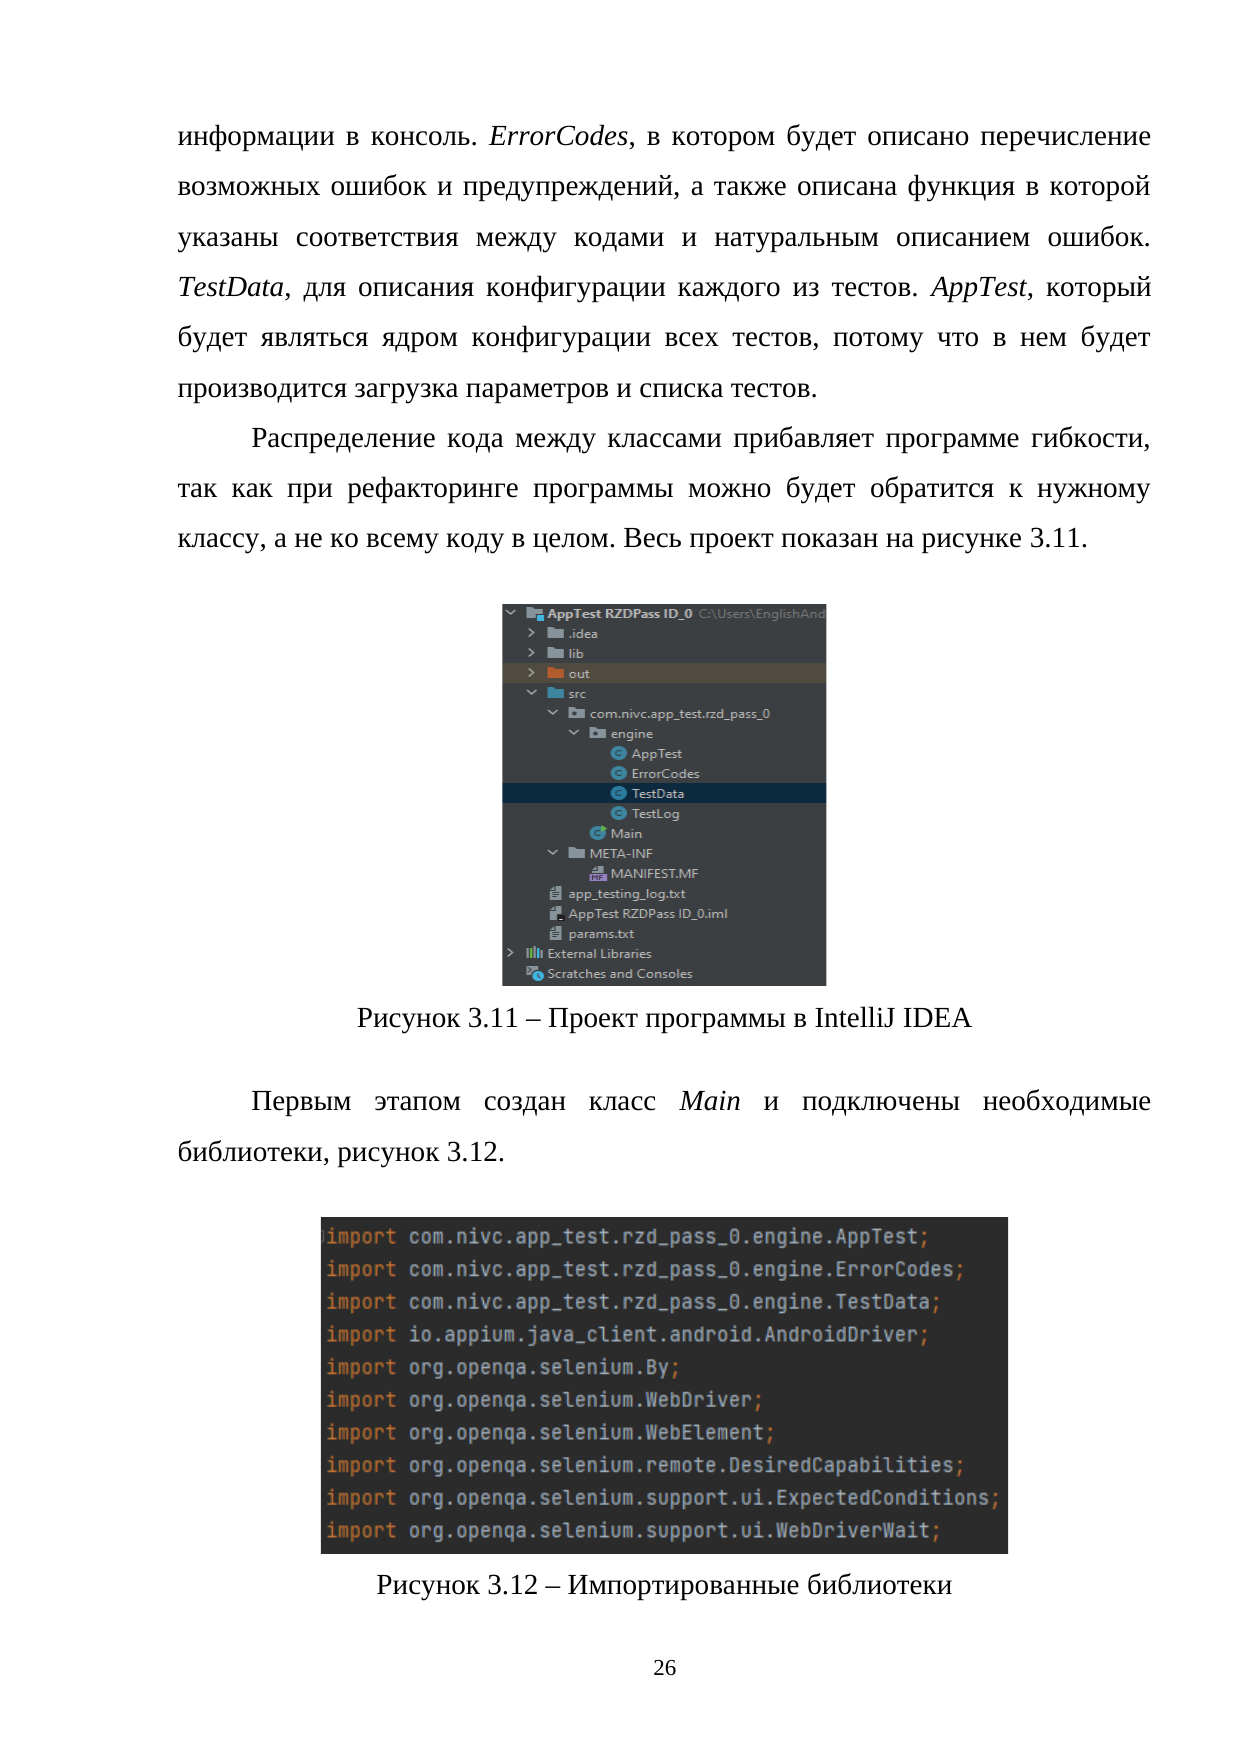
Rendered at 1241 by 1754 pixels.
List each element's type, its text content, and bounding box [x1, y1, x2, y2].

picture [502, 604, 827, 986]
text Распределение кода между классами прибавляет программе гибкости, так как при рефакторинге программы можно будет обратится к нужному классу, а не ко всему коду в целом. Весь проект показан на рисунке 3.11. [177, 420, 1152, 554]
text Рисунок 3.11 – Проект программы в IntelliJ IDEA [177, 1000, 1152, 1033]
text Первым этапом создан класс Main и подключены необходимые библиотеки, рисунок 3.12. [177, 1083, 1152, 1167]
text Рисунок 3.12 – Импортированные библиотеки [177, 1567, 1152, 1601]
picture [320, 1217, 1009, 1554]
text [177, 118, 1152, 403]
